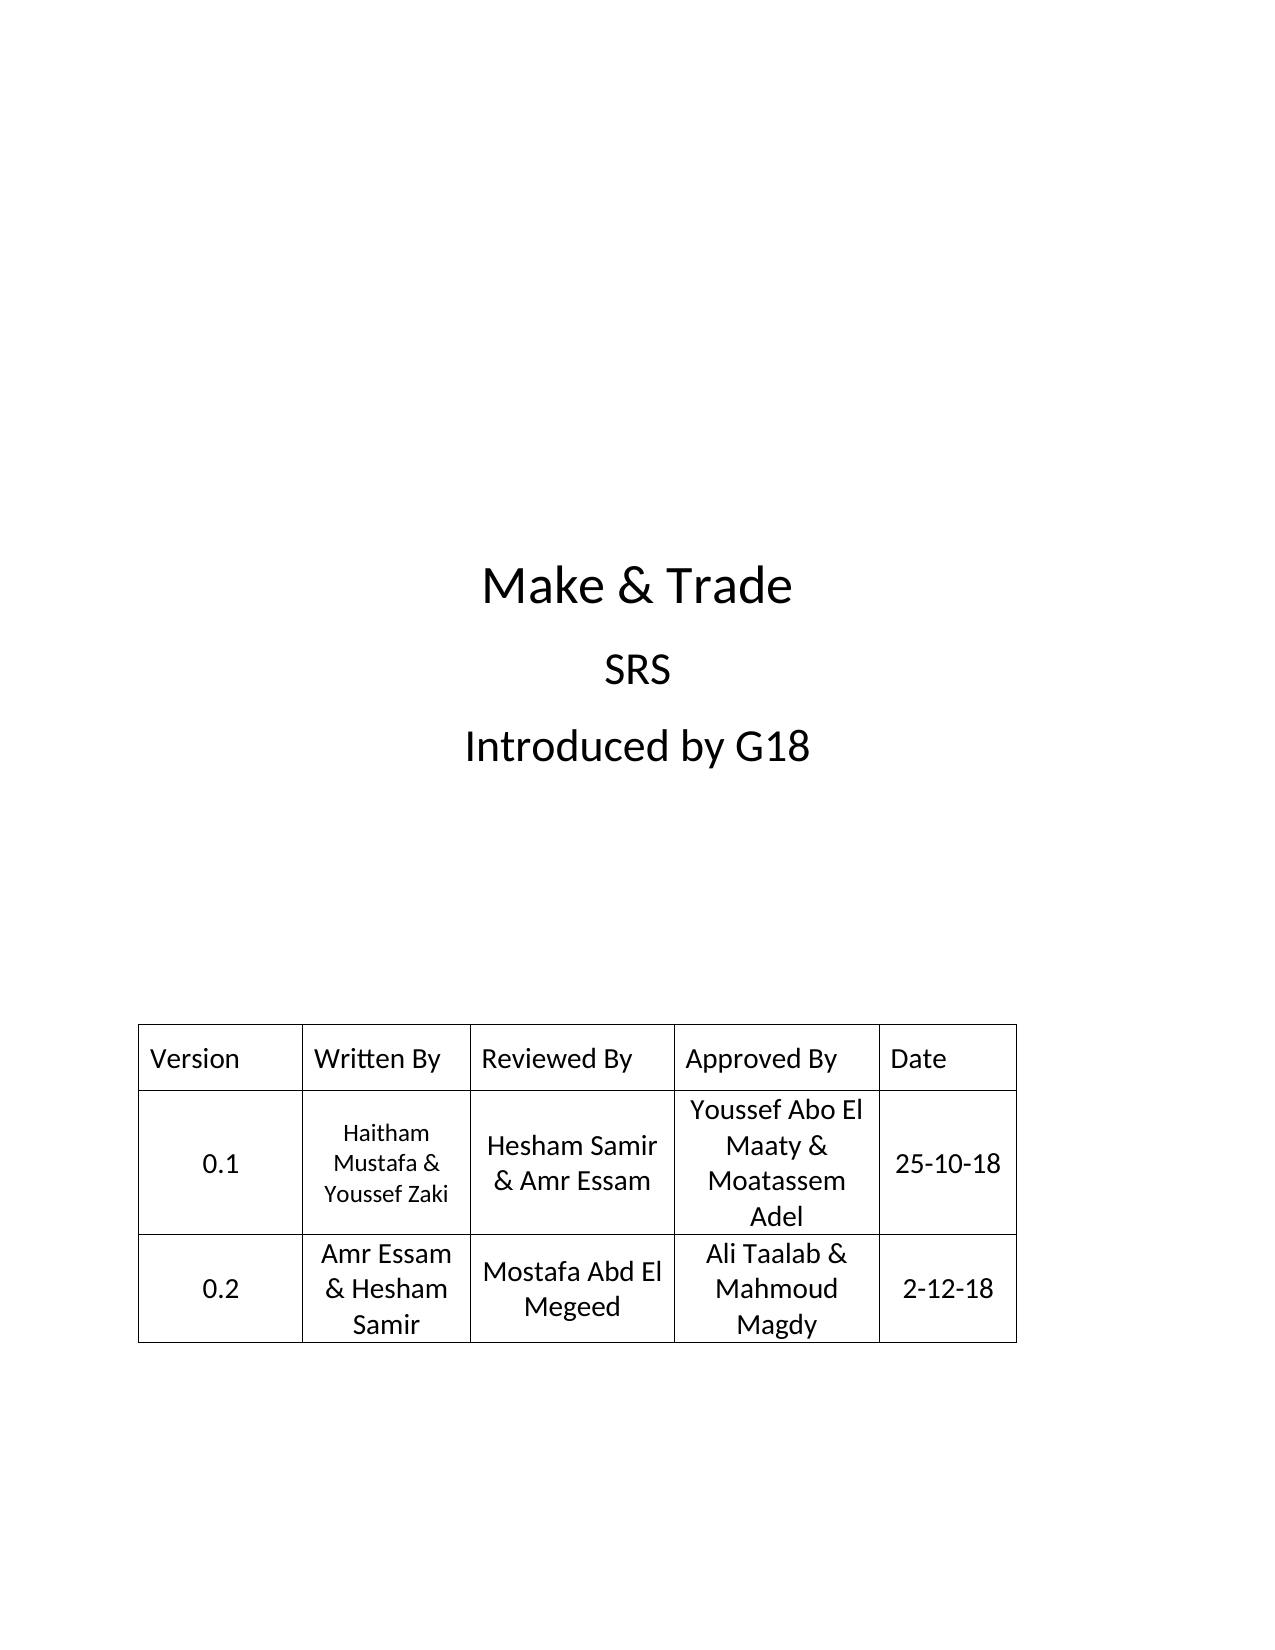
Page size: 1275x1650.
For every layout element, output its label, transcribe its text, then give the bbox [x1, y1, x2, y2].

table_cell 0.2 [139, 1235, 302, 1342]
text Make & Trade [150, 551, 1125, 617]
table_cell Ali Taalab & Mahmoud Magdy [675, 1235, 879, 1342]
table_header Reviewed By [471, 1025, 674, 1090]
table_cell Amr Essam & Hesham Samir [303, 1235, 470, 1342]
table_cell Youssef Abo El Maaty & Moatassem Adel [675, 1091, 879, 1234]
text Introduced by G18 [150, 717, 1125, 773]
text SRS [150, 640, 1125, 696]
table_header Approved By [675, 1025, 879, 1090]
table_header Version [139, 1025, 302, 1090]
table_cell Mostafa Abd El Megeed [471, 1235, 674, 1342]
table_cell 25-10-18 [880, 1091, 1016, 1234]
table_header Date [880, 1025, 1016, 1090]
table_cell Haitham Mustafa & Youssef Zaki [303, 1091, 470, 1234]
table_cell 2-12-18 [880, 1235, 1016, 1342]
table_cell 0.1 [139, 1091, 302, 1234]
table_header Written By [303, 1025, 470, 1090]
table_cell Hesham Samir & Amr Essam [471, 1091, 674, 1234]
